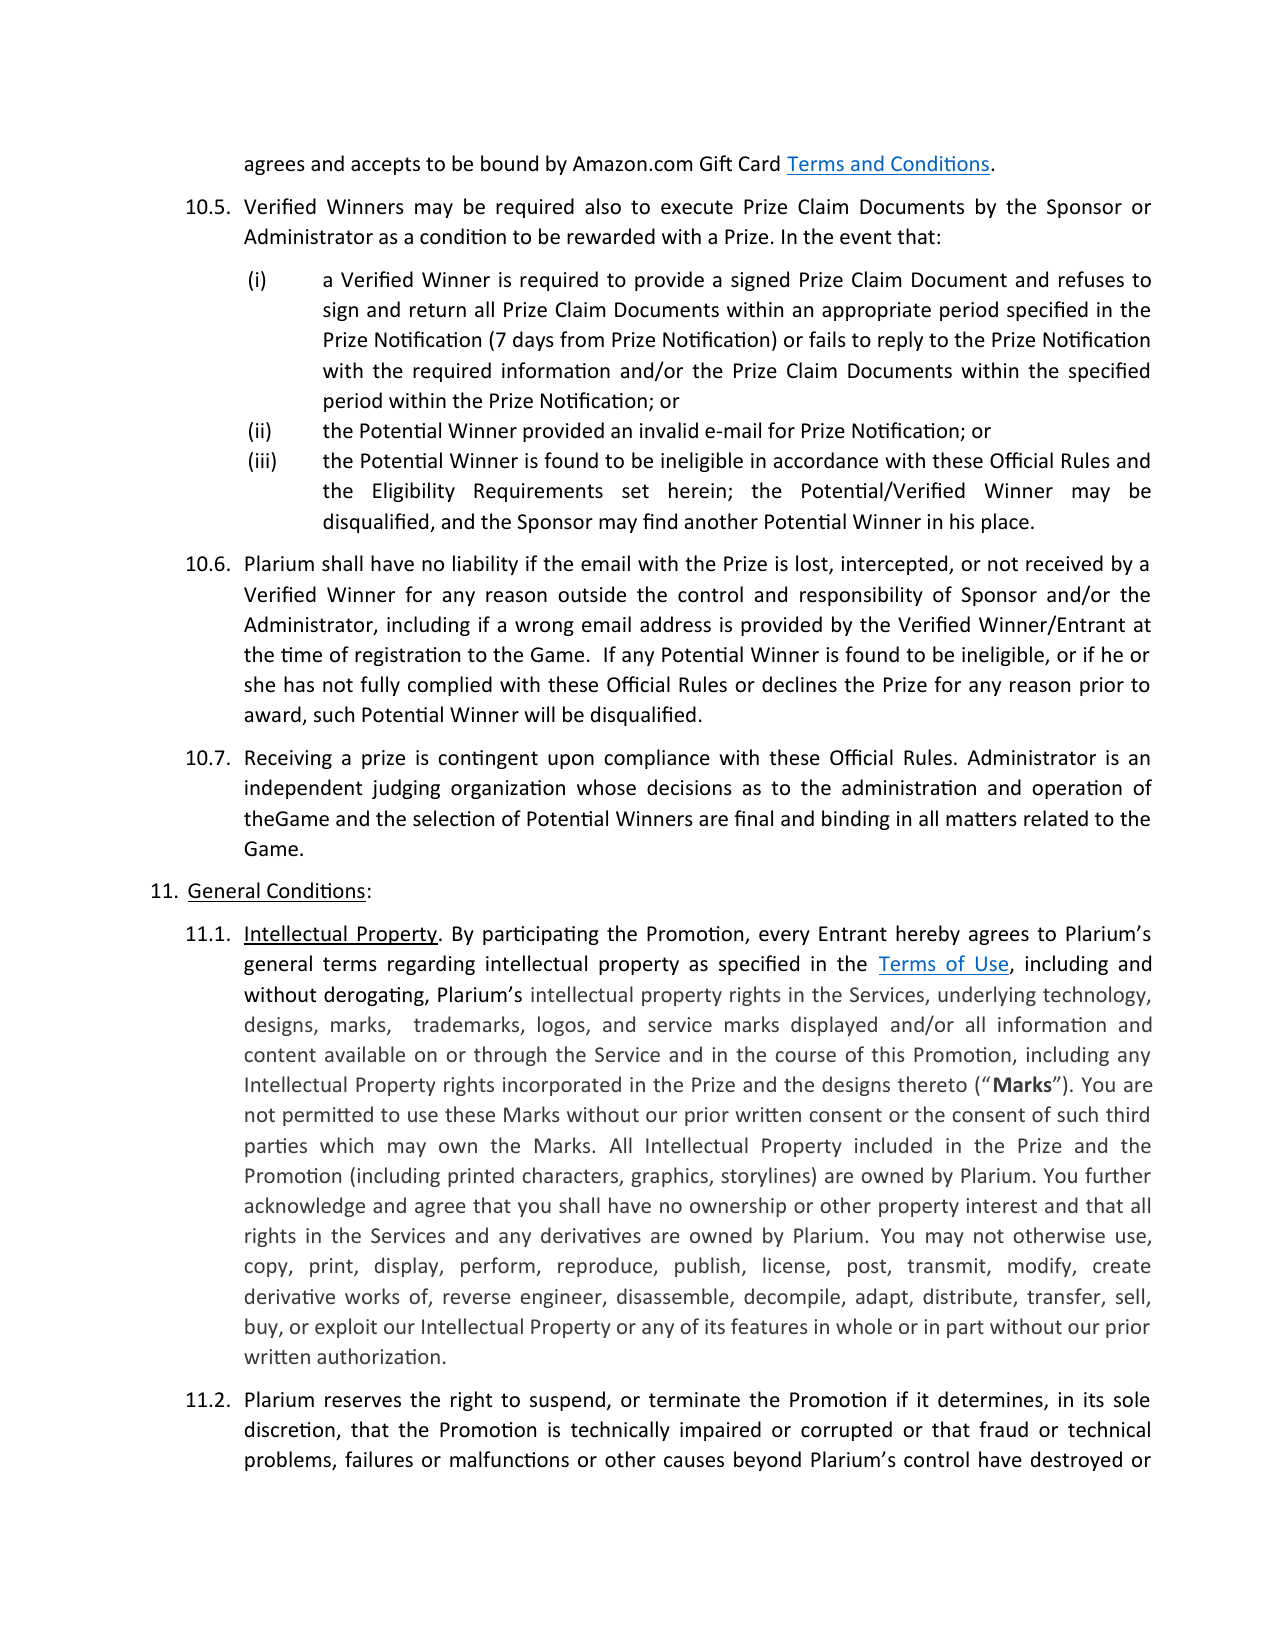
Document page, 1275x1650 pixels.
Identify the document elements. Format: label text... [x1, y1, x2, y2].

list the Potential Winner provided an invalid e-mail for Prize Notification; or [247, 417, 1153, 445]
list General Conditions: [150, 877, 1153, 905]
list Verified Winners may be required also to execute Prize Claim Documents by the Sponsor or Administrator as a condition to be rewarded with a Prize. In the event that: [185, 193, 1153, 251]
list the Potential Winner is found to be ineligible in accordance with these Official Rules and the Eligibility Requirements set herein; the Potential/Verified Winner may be disqualified, and the Sponsor may find another Potential Winner in his place. [247, 447, 1153, 535]
list Intellectual Property. By participating the Promotion, every Entrant hereby agrees to Plarium’s general terms regarding intellectual property as specified in the Terms of Use, including and without derogating, Plarium’s intellectual property rights in the Services, underlying technology, designs, marks, trademarks, logos, and service marks displayed and/or all information and content available on or through the Service and in the course of this Promotion, including any Intellectual Property rights incorporated in the Prize and the designs thereto (“Marks”). You are not permitted to use these Marks without our prior written consent or the consent of such third parties which may own the Marks. All Intellectual Property included in the Prize and the Promotion (including printed characters, graphics, storylines) are owned by Plarium. You further acknowledge and agree that you shall have no ownership or other property interest and that all rights in the Services and any derivatives are owned by Plarium. You may not otherwise use, copy, print, display, perform, reproduce, publish, license, post, transmit, modify, create derivative works of, reverse engineer, disassemble, decompile, adapt, distribute, transfer, sell, buy, or exploit our Intellectual Property or any of its features in whole or in part without our prior written authorization. [185, 920, 1153, 1371]
list a Verified Winner is required to provide a signed Prize Claim Document and refuses to sign and return all Prize Claim Documents within an appropriate period specified in the Prize Notification (7 days from Prize Notification) or fails to reply to the Prize Notification with the required information and/or the Prize Claim Documents within the specified period within the Prize Notification; or [247, 266, 1153, 414]
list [185, 1385, 1153, 1474]
list Receiving a prize is contingent upon compliance with these Official Rules. Administrator is an independent judging organization whose decisions as to the administration and operation of theGame and the selection of Potential Winners are final and binding in all matters related to the Game. [185, 744, 1153, 862]
list Plarium shall have no liability if the email with the Prize is lost, intercepted, or not received by a Verified Winner for any reason outside the control and responsibility of Sponsor and/or the Administrator, including if a wrong email address is provided by the Verified Winner/Entrant at the time of registration to the Game. If any Potential Winner is found to be ineligible, or if he or she has not fully complied with these Official Rules or declines the Prize for any reason prior to award, such Potential Winner will be disqualified. [185, 550, 1153, 729]
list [185, 150, 1153, 178]
